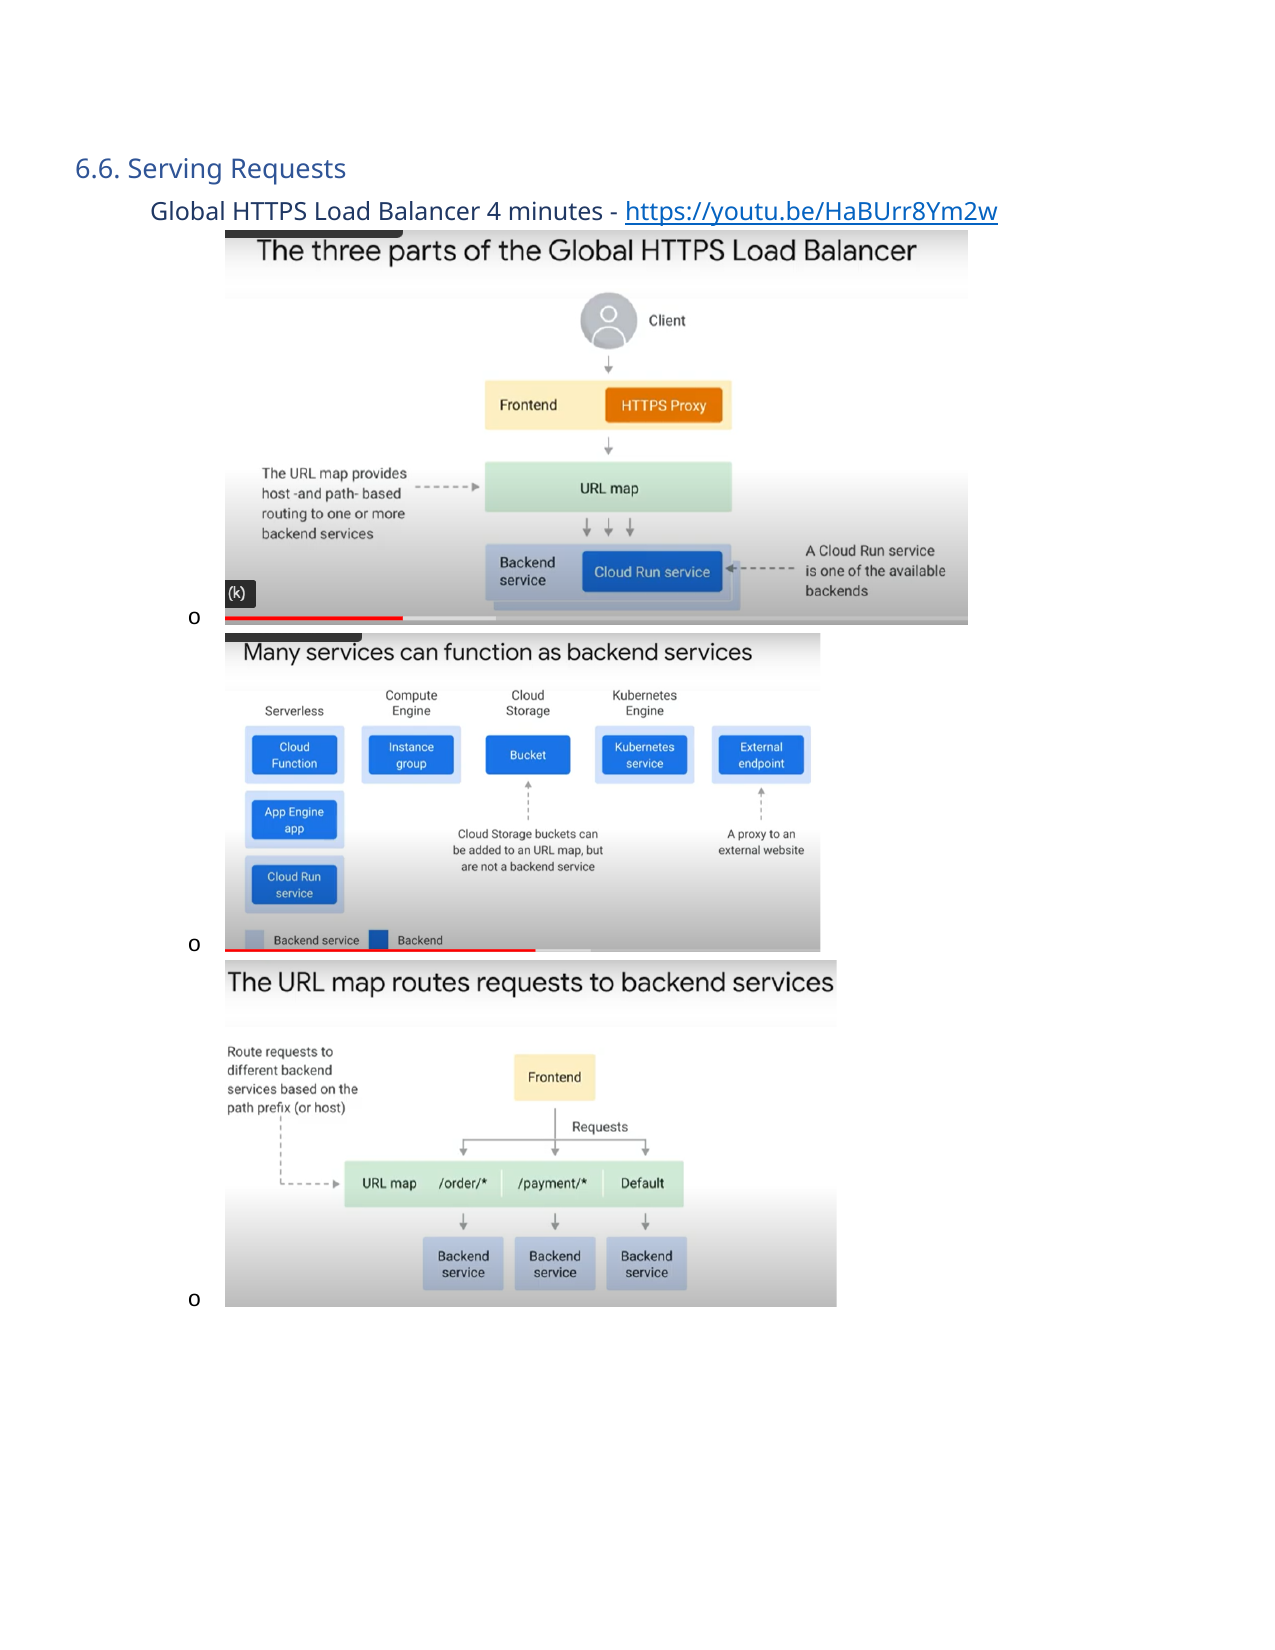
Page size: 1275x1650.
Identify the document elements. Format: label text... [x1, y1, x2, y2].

picture [225, 633, 821, 952]
picture [225, 960, 837, 1307]
subtitle 6.6. Serving Requests [75, 150, 1209, 187]
picture [225, 230, 968, 625]
subtitle Global HTTPS Load Balancer 4 minutes - https://youtu.be/HaBUrr8Ym2w [75, 194, 1209, 228]
